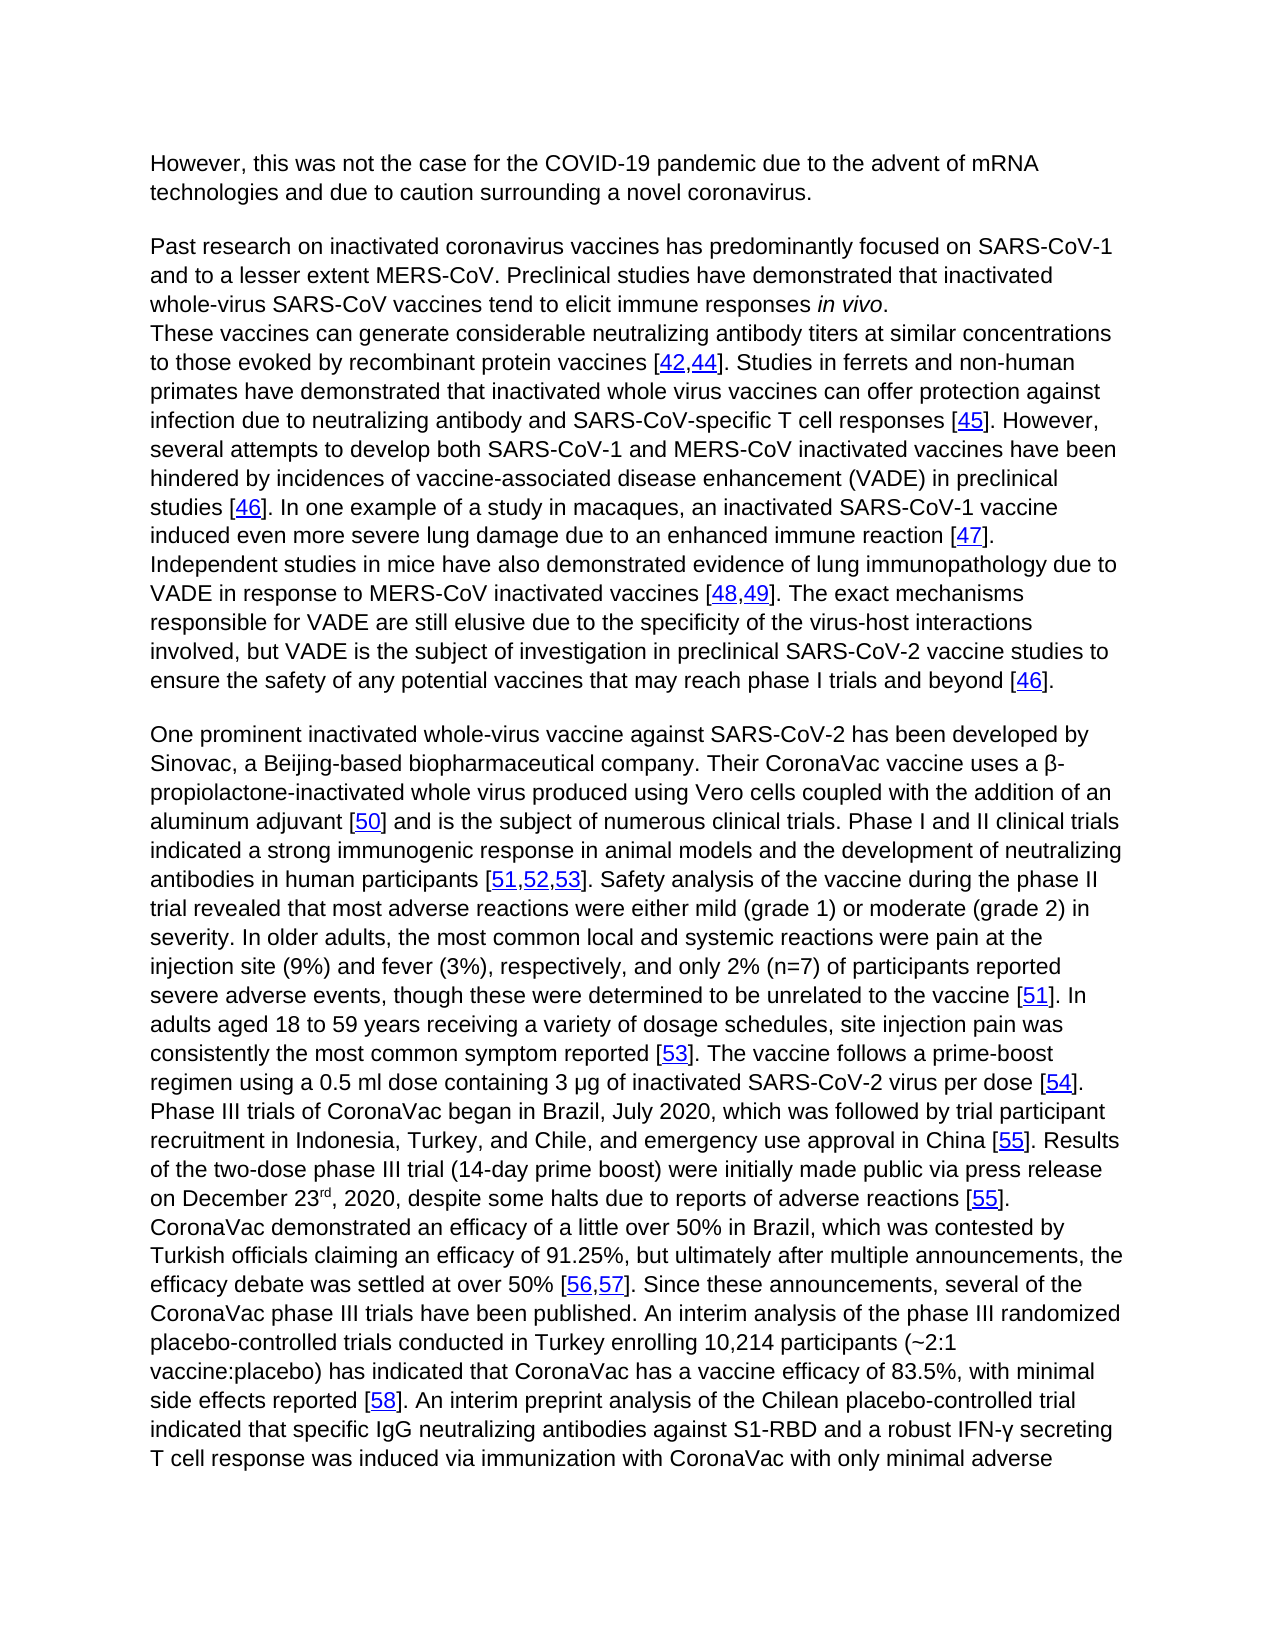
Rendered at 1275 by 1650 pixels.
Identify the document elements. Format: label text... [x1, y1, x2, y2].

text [150, 150, 1125, 205]
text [150, 721, 1125, 1472]
text Past research on inactivated coronavirus vaccines has predominantly focused on SARS-CoV-1 and to a lesser extent MERS-CoV. Preclinical studies have demonstrated that inactivated whole-virus SARS-CoV vaccines tend to elicit immune responses in vivo. These vaccines can generate considerable neutralizing antibody titers at similar concentrations to those evoked by recombinant protein vaccines [42,44]. Studies in ferrets and non-human primates have demonstrated that inactivated whole virus vaccines can offer protection against infection due to neutralizing antibody and SARS-CoV-specific T cell responses [45]. However, several attempts to develop both SARS-CoV-1 and MERS-CoV inactivated vaccines have been hindered by incidences of vaccine-associated disease enhancement (VADE) in preclinical studies [46]. In one example of a study in macaques, an inactivated SARS-CoV-1 vaccine induced even more severe lung damage due to an enhanced immune reaction [47]. Independent studies in mice have also demonstrated evidence of lung immunopathology due to VADE in response to MERS-CoV inactivated vaccines [48,49]. The exact mechanisms responsible for VADE are still elusive due to the specificity of the virus-host interactions involved, but VADE is the subject of investigation in preclinical SARS-CoV-2 vaccine studies to ensure the safety of any potential vaccines that may reach phase I trials and beyond [46]. [150, 233, 1125, 694]
